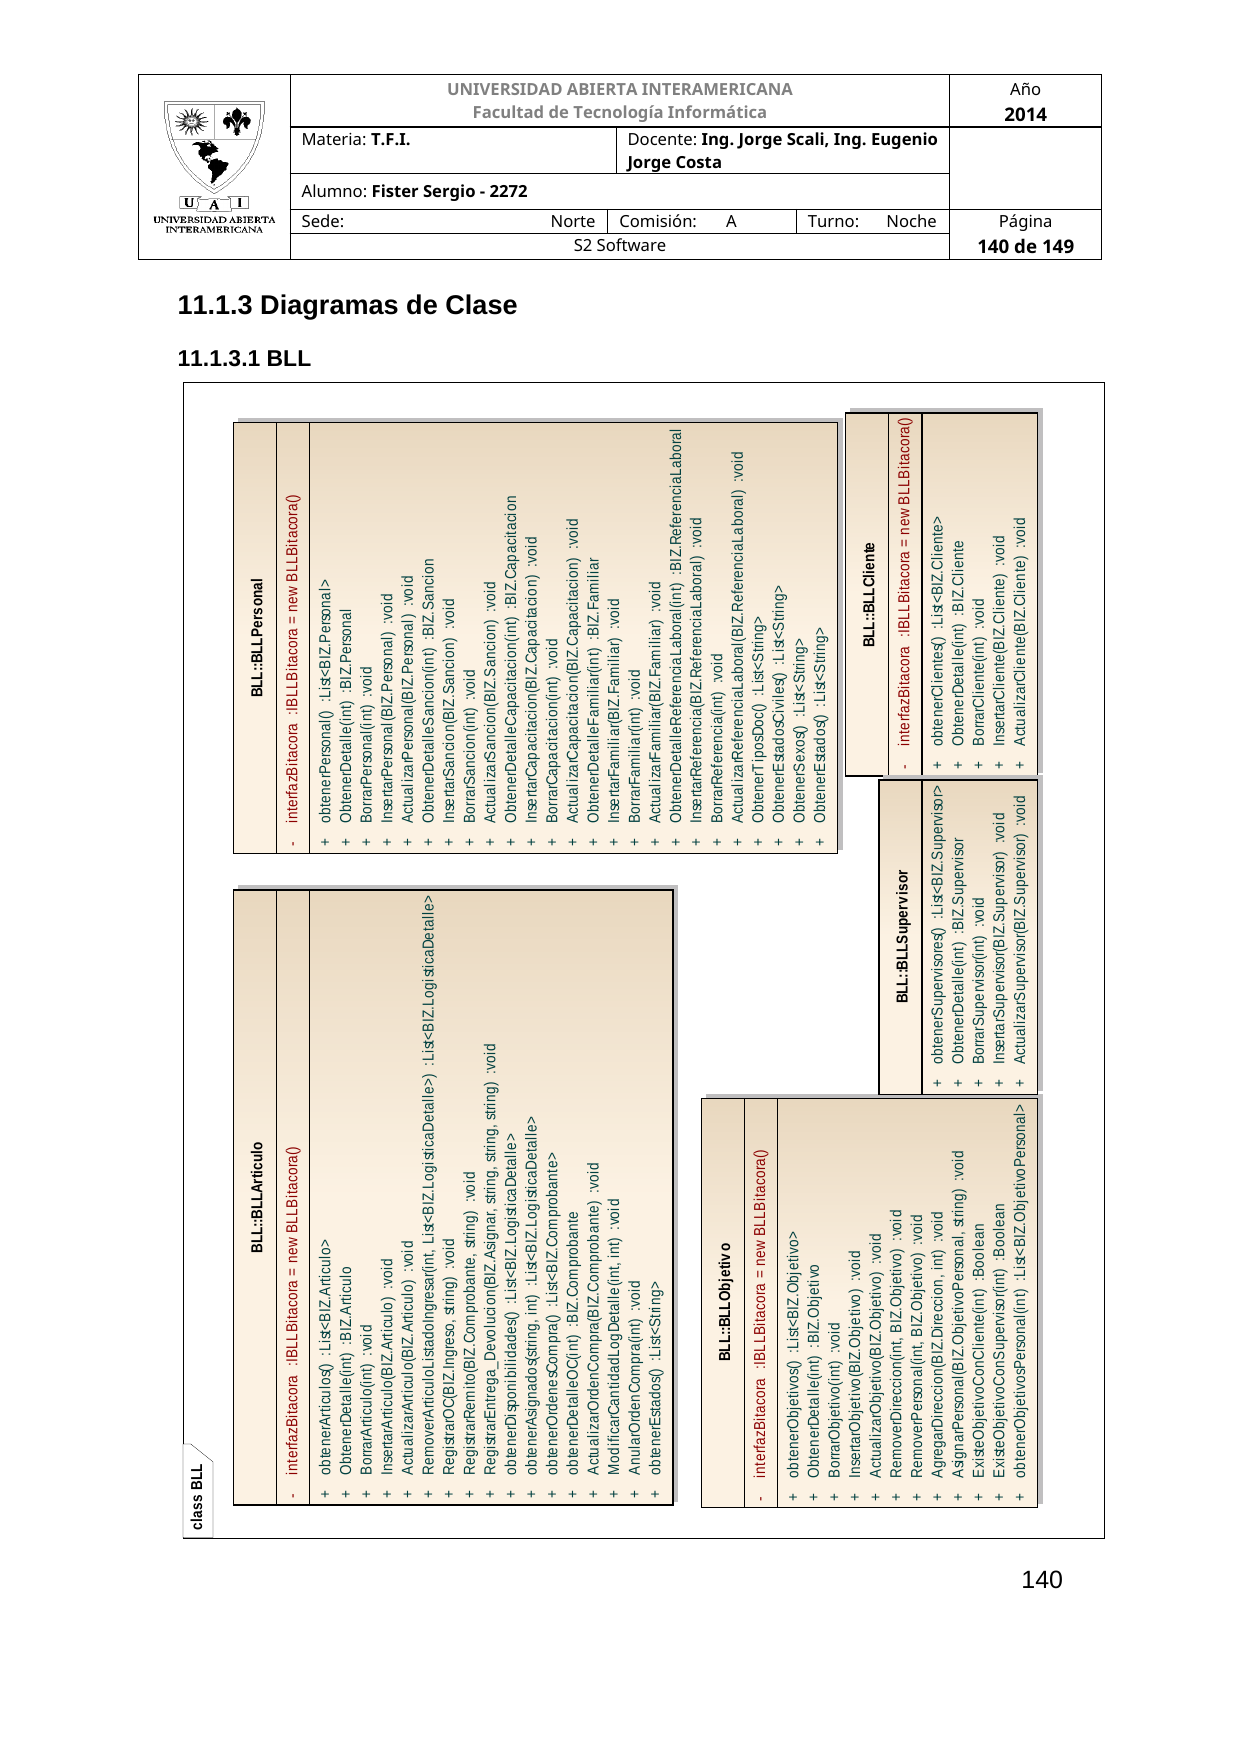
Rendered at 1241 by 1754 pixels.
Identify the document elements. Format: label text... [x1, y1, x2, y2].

picture [153, 101, 276, 233]
subtitle 11.1.3.1 BLL [177, 345, 1063, 371]
subtitle 11.1.3 Diagramas de Clase [177, 289, 1063, 320]
